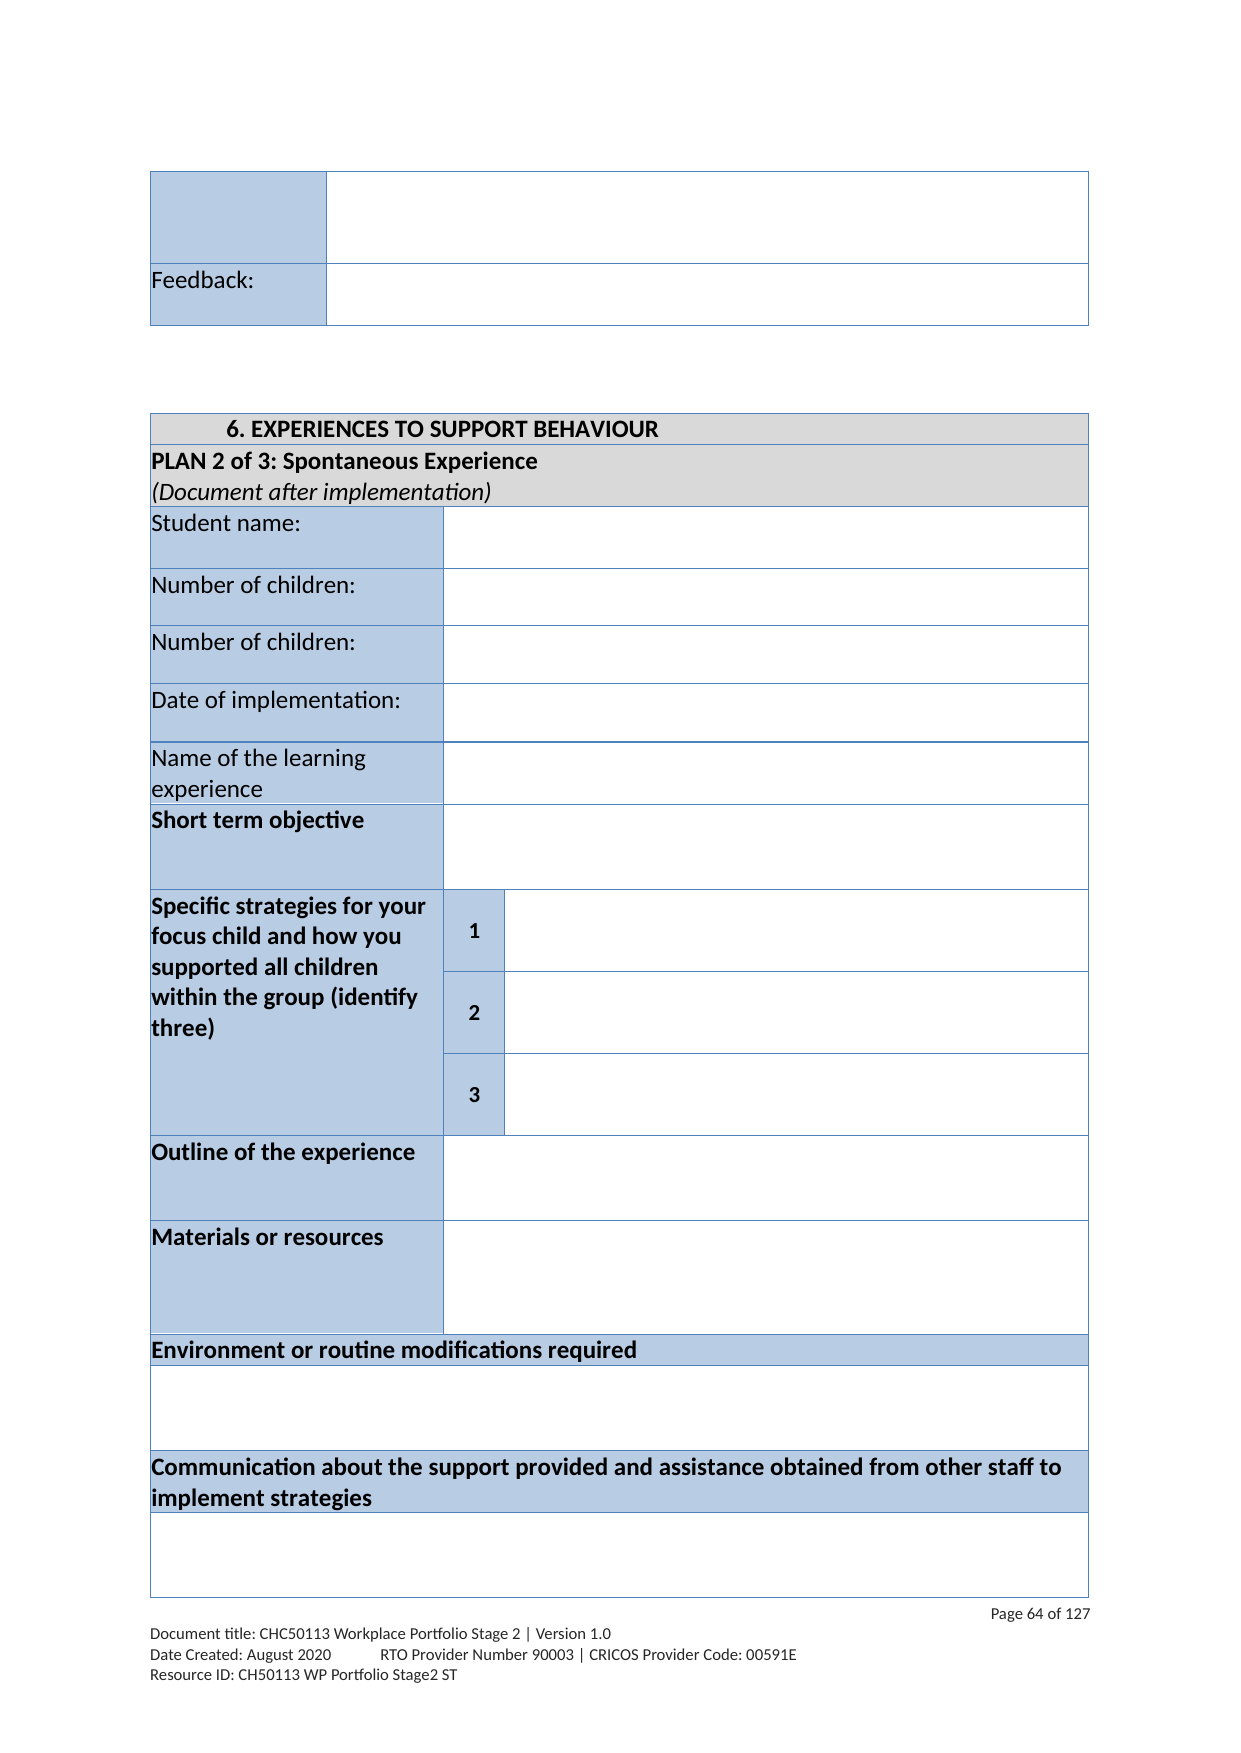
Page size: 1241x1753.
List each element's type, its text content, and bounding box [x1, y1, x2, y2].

table_cell [327, 264, 1088, 325]
table_cell Short term objective [151, 805, 443, 889]
table_cell Number of children: [151, 569, 443, 625]
table_cell [151, 1513, 1088, 1597]
table_cell Number of children: [151, 626, 443, 683]
table_cell [444, 569, 1088, 625]
table_cell 1 [444, 890, 504, 971]
table_cell PLAN 2 of 3: Spontaneous Experience (Document after implementation) [151, 445, 1088, 506]
table_cell Date of implementation: [151, 684, 443, 741]
table_cell [327, 172, 1088, 263]
table_cell [444, 626, 1088, 683]
table_cell [151, 1366, 1088, 1450]
table_cell [444, 684, 1088, 741]
table_cell [444, 507, 1088, 568]
table_cell 3 [444, 1054, 504, 1135]
table_header 6. EXPERIENCES TO SUPPORT BEHAVIOUR [151, 414, 1088, 444]
table_cell [444, 1136, 1088, 1220]
table_cell [444, 743, 1088, 803]
table_cell Feedback: [151, 264, 326, 325]
table_cell [505, 1054, 1088, 1135]
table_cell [151, 172, 326, 263]
table_cell 2 [444, 972, 504, 1053]
table_cell Materials or resources [151, 1221, 443, 1333]
table_cell Name of the learning experience [151, 743, 443, 803]
table_cell [444, 1221, 1088, 1333]
table_cell Environment or routine modifications required [151, 1335, 1088, 1365]
table_cell Communication about the support provided and assistance obtained from other staff to implement strategies [151, 1451, 1088, 1512]
table_cell Specific strategies for your focus child and how you supported all children within the group (identify three) [151, 890, 443, 1135]
table_cell Student name: [151, 507, 443, 568]
table_cell Outline of the experience [151, 1136, 443, 1220]
table_cell [444, 805, 1088, 889]
table_cell [505, 890, 1088, 971]
table_cell [505, 972, 1088, 1053]
